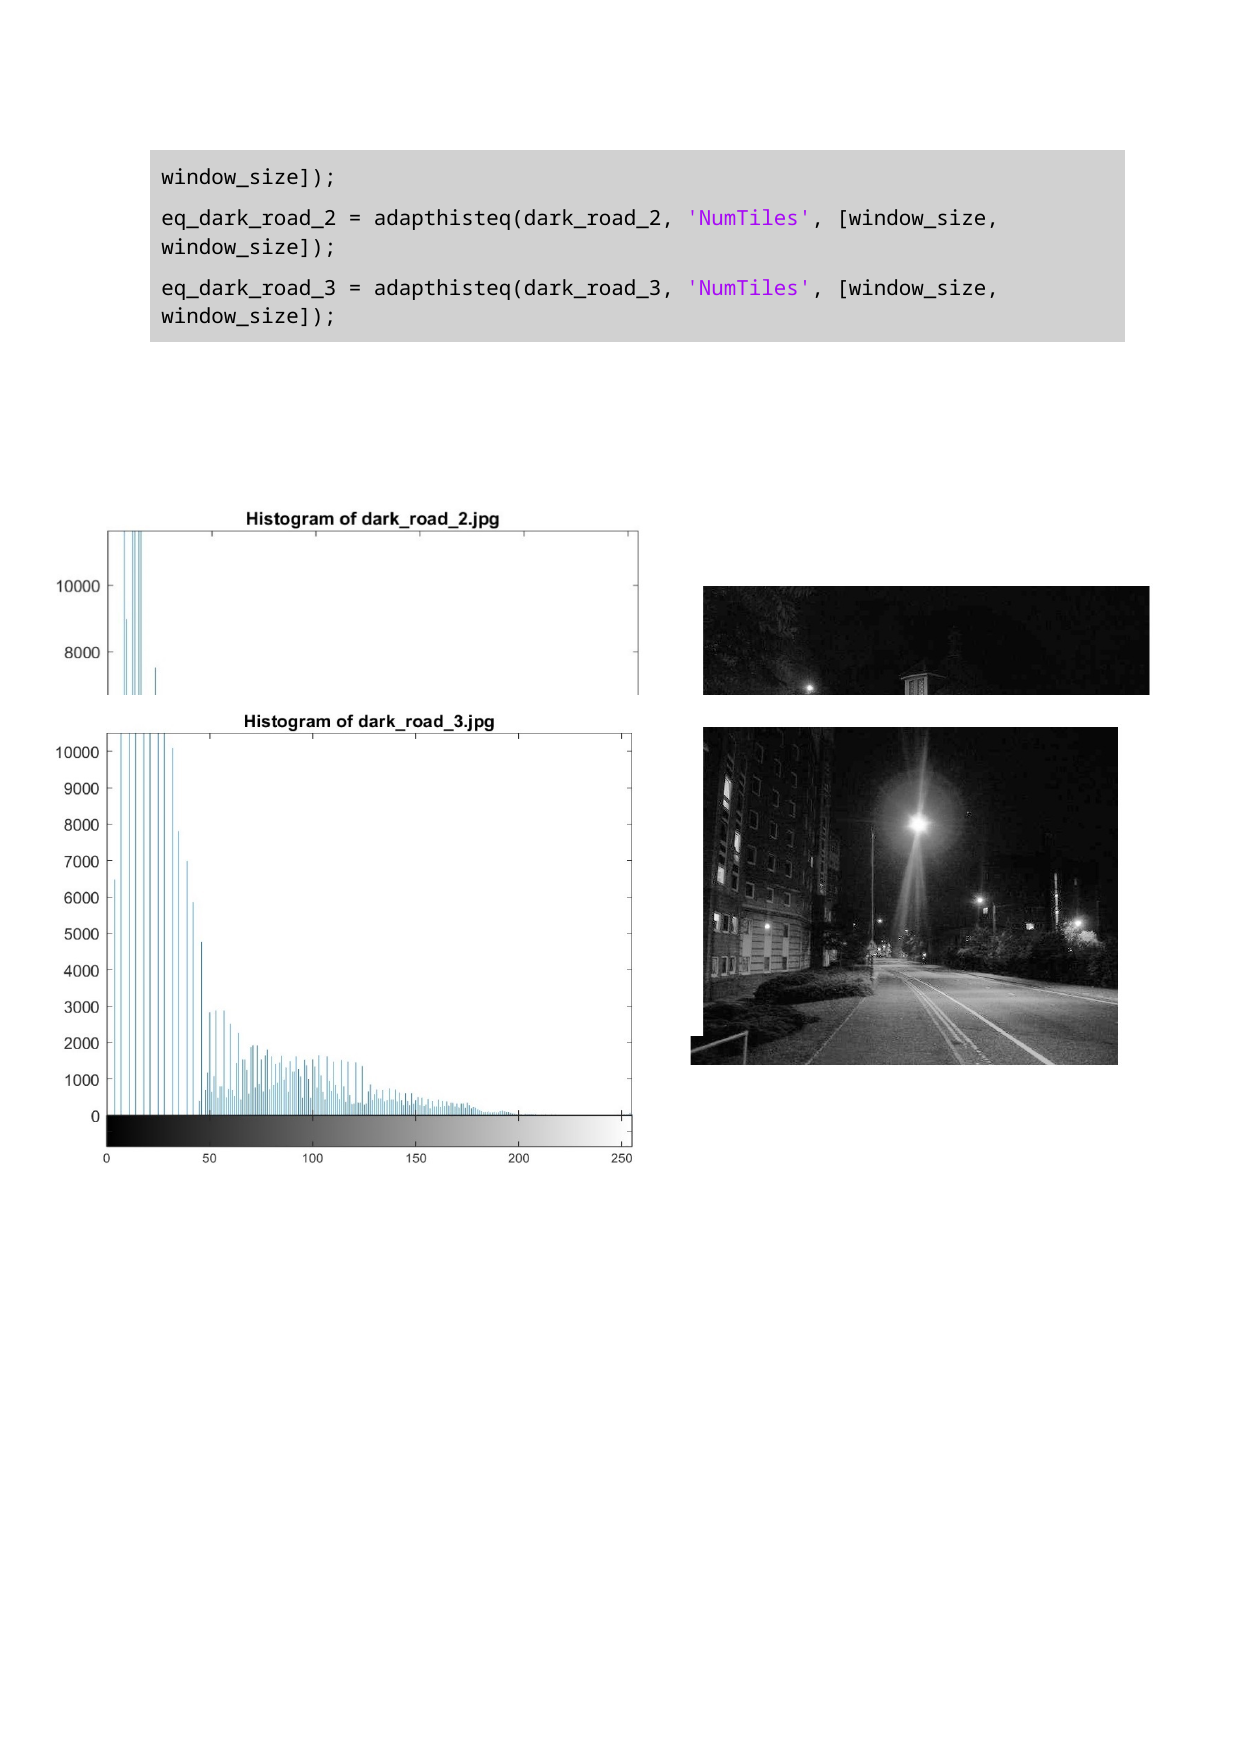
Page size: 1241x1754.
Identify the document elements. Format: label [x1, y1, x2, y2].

picture [18, 492, 1237, 1199]
table_header [150, 150, 1125, 342]
